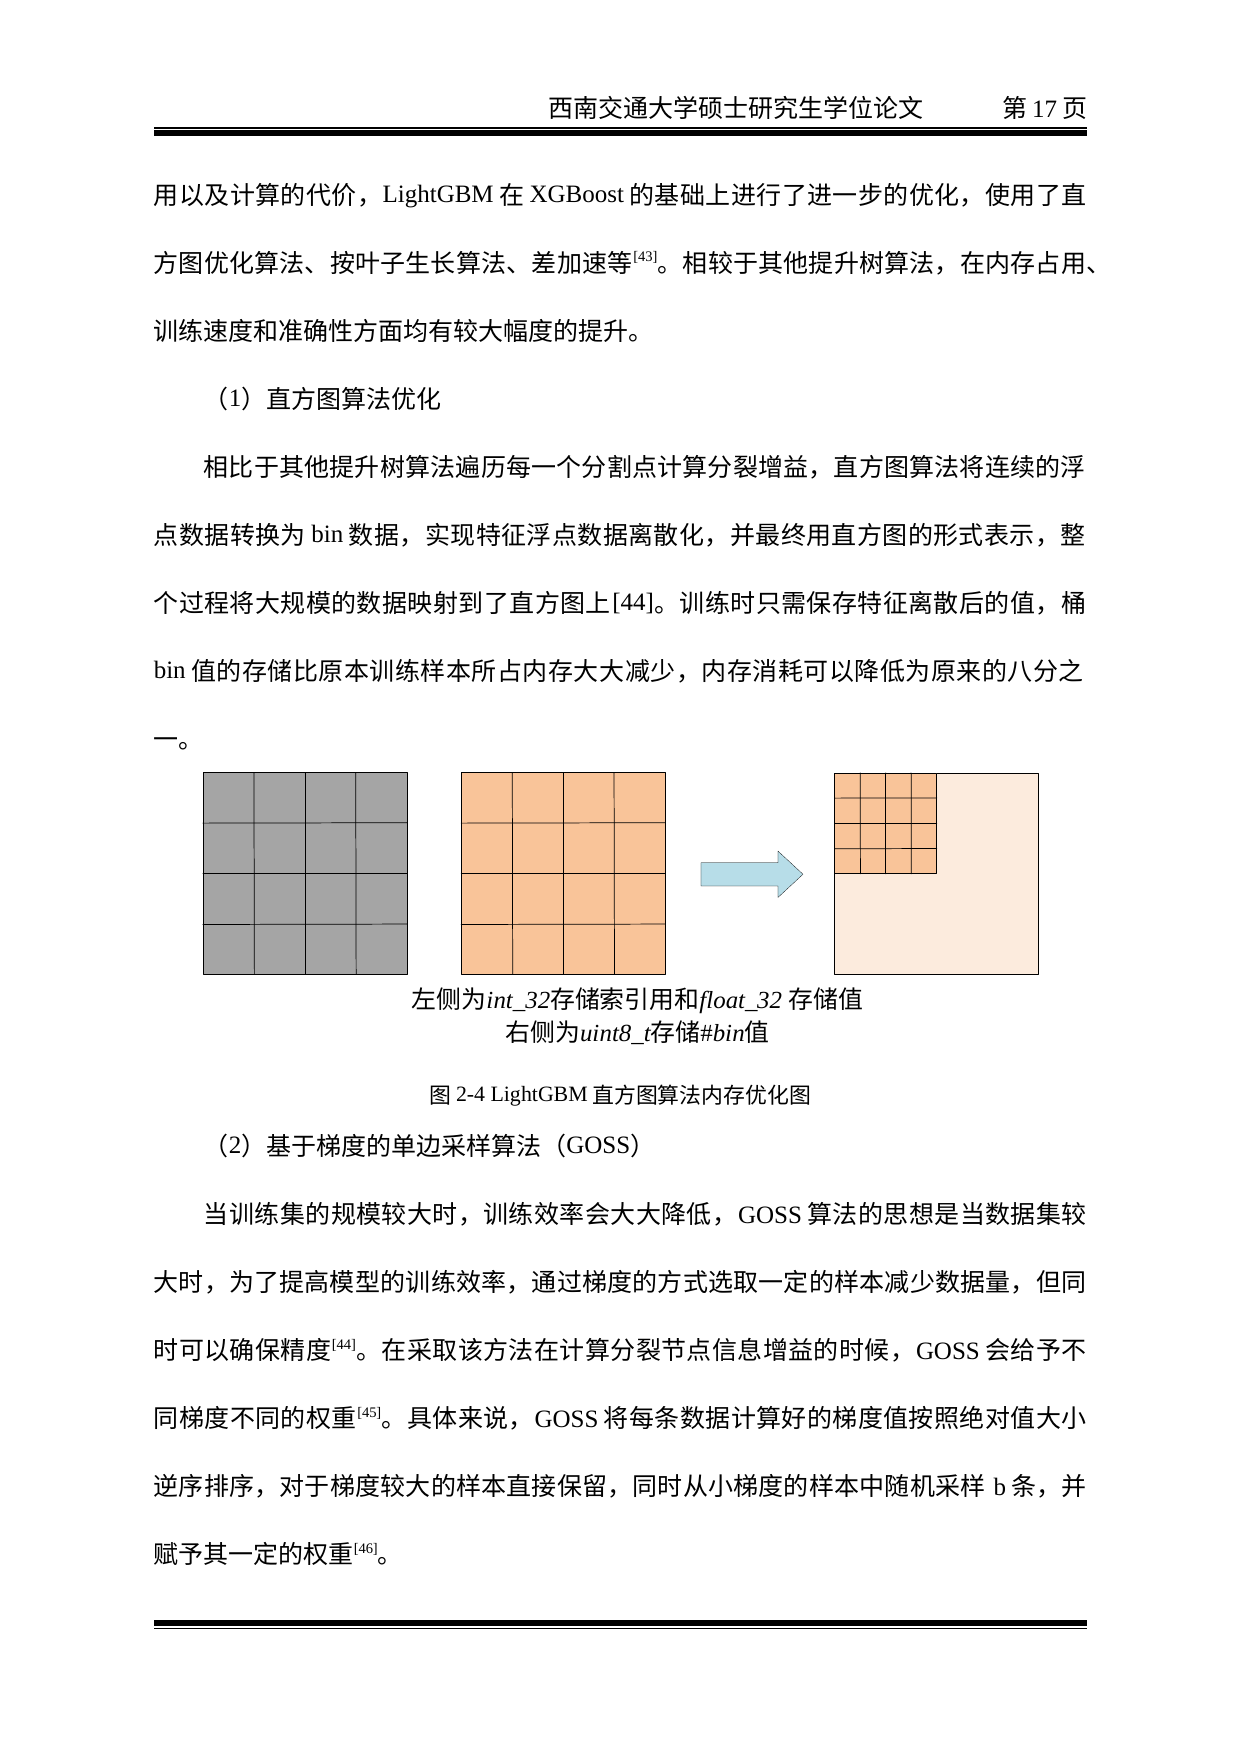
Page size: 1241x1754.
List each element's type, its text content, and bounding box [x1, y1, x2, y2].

text （1）直方图算法优化 [153, 364, 1087, 432]
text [153, 160, 1087, 364]
text 当训练集的规模较大时，训练效率会大大降低，GOSS算法的思想是当数据集较大时，为了提高模型的训练效率，通过梯度的方式选取一定的样本减少数据量，但同时可以确保精度[44]。在采取该方法在计算分裂节点信息增益的时候，GOSS会给予不同梯度不同的权重[45]。具体来说，GOSS将每条数据计算好的梯度值按照绝对值大小逆序排序，对于梯度较大的样本直接保留，同时从小梯度的样本中随机采样b条，并赋予其一定的权重[46]。 [153, 1179, 1087, 1586]
text 相比于其他提升树算法遍历每一个分割点计算分裂增益，直方图算法将连续的浮点数据转换为bin数据，实现特征浮点数据离散化，并最终用直方图的形式表示，整个过程将大规模的数据映射到了直方图上[44]。训练时只需保存特征离散后的值，桶bin值的存储比原本训练样本所占内存大大减少，内存消耗可以降低为原来的八分之一。 [153, 432, 1087, 771]
text （2）基于梯度的单边采样算法（GOSS） [153, 1111, 1087, 1179]
text 图2-4 LightGBM直方图算法内存优化图 [153, 1077, 1087, 1111]
